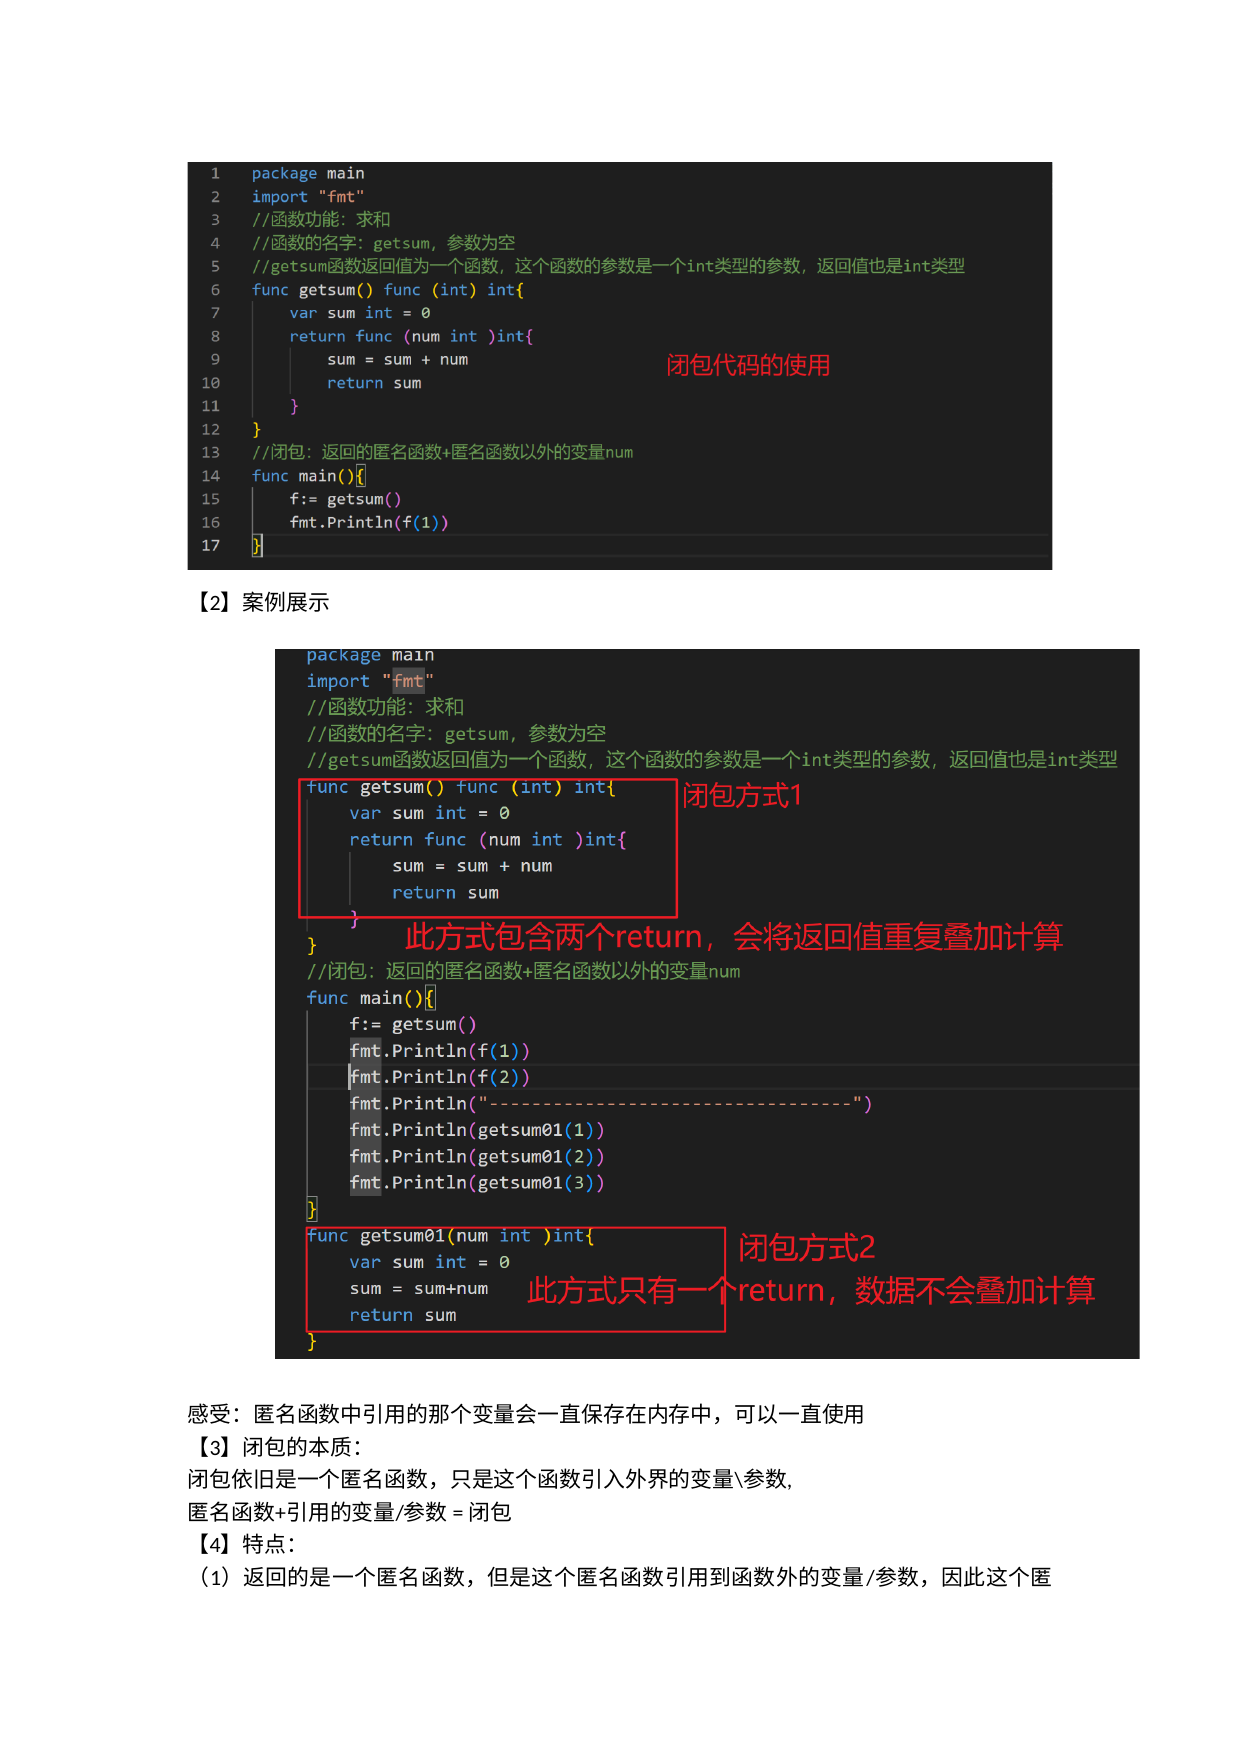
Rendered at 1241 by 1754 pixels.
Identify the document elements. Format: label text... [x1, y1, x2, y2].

list 【2】案例展示 [187, 584, 1053, 617]
picture [187, 162, 1053, 570]
list 【4】特点： [187, 1527, 1053, 1559]
list 闭包依旧是一个匿名函数，只是这个函数引入外界的变量\参数, [187, 1462, 1053, 1494]
list 匿名函数+引用的变量/参数 = 闭包 [187, 1494, 1053, 1527]
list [187, 1559, 1053, 1592]
list 【3】闭包的本质： [187, 1429, 1053, 1462]
list 感受：匿名函数中引用的那个变量会一直保存在内存中，可以一直使用 [187, 1397, 1053, 1429]
picture [275, 649, 1140, 1359]
